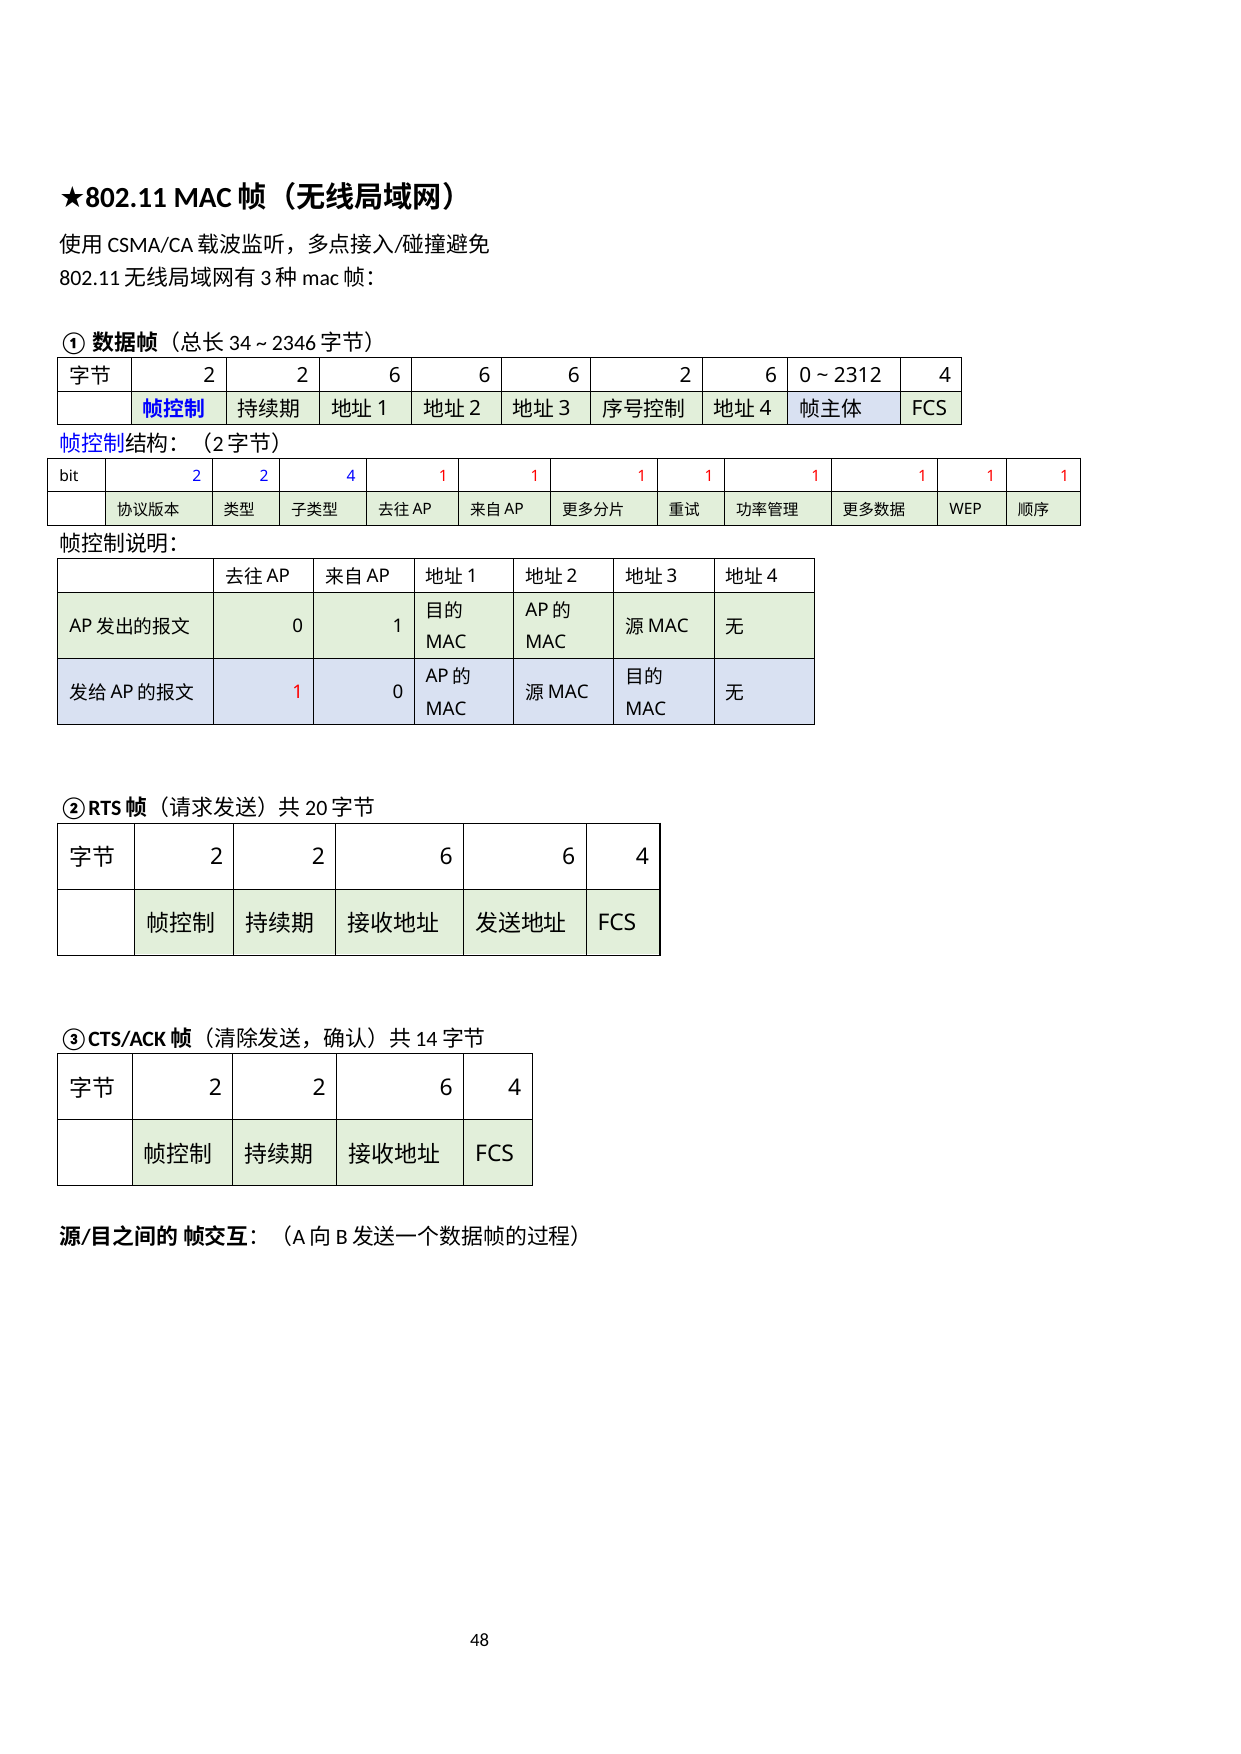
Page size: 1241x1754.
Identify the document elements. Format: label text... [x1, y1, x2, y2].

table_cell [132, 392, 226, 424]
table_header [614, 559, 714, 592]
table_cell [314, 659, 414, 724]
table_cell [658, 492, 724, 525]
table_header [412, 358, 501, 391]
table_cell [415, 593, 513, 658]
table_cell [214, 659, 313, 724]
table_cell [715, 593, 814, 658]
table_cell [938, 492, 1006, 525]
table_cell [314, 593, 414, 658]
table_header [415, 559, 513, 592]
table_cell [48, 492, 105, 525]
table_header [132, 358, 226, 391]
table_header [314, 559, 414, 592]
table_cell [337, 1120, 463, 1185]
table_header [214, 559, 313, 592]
text 802.11无线局域网有3种mac帧： [59, 259, 1181, 292]
text ③CTS/ACK帧（清除发送，确认）共14字节 [59, 1021, 1181, 1053]
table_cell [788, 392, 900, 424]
text 帧控制结构：（2字节） [59, 425, 1181, 458]
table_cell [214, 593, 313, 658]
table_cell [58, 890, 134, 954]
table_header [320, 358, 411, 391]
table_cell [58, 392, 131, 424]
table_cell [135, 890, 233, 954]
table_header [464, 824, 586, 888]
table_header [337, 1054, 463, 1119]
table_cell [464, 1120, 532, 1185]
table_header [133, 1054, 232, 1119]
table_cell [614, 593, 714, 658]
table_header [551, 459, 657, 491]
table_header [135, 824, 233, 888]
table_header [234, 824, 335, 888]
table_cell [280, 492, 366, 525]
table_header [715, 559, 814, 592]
text ★802.11 MAC帧（无线局域网） [59, 162, 1181, 227]
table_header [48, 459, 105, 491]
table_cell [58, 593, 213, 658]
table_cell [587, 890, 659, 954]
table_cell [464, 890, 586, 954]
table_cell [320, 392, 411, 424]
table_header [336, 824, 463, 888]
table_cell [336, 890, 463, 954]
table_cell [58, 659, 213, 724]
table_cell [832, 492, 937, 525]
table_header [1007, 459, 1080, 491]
text 使用CSMA/CA载波监听，多点接入/碰撞避免 [59, 227, 1181, 259]
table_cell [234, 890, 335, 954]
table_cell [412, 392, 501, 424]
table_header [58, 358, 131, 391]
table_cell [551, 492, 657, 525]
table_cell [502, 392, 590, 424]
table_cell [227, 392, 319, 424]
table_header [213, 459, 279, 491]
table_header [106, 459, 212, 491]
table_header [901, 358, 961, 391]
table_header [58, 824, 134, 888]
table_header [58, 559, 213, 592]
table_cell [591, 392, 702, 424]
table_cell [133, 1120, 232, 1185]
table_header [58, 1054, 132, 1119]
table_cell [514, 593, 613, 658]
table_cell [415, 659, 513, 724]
text 帧控制说明： [59, 526, 1181, 558]
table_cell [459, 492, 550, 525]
text 源/目之间的 帧交互：（A向B发送一个数据帧的过程） [59, 1219, 1181, 1251]
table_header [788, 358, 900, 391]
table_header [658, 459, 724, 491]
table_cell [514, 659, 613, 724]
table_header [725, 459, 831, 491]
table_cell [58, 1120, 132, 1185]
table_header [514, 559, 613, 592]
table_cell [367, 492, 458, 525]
text ②RTS帧（请求发送）共20字节 [59, 790, 1181, 822]
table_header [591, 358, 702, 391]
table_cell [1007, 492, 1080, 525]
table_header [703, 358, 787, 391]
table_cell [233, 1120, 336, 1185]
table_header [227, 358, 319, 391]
text ①数据帧（总长 34 ~ 2346字节） [59, 324, 1181, 357]
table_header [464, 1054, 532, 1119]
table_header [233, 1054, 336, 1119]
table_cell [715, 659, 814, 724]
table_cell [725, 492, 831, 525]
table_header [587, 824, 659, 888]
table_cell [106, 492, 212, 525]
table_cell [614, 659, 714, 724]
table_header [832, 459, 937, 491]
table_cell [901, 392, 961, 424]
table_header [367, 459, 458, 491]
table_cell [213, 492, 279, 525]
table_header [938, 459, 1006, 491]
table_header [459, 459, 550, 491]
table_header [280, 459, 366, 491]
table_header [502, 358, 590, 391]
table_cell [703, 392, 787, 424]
